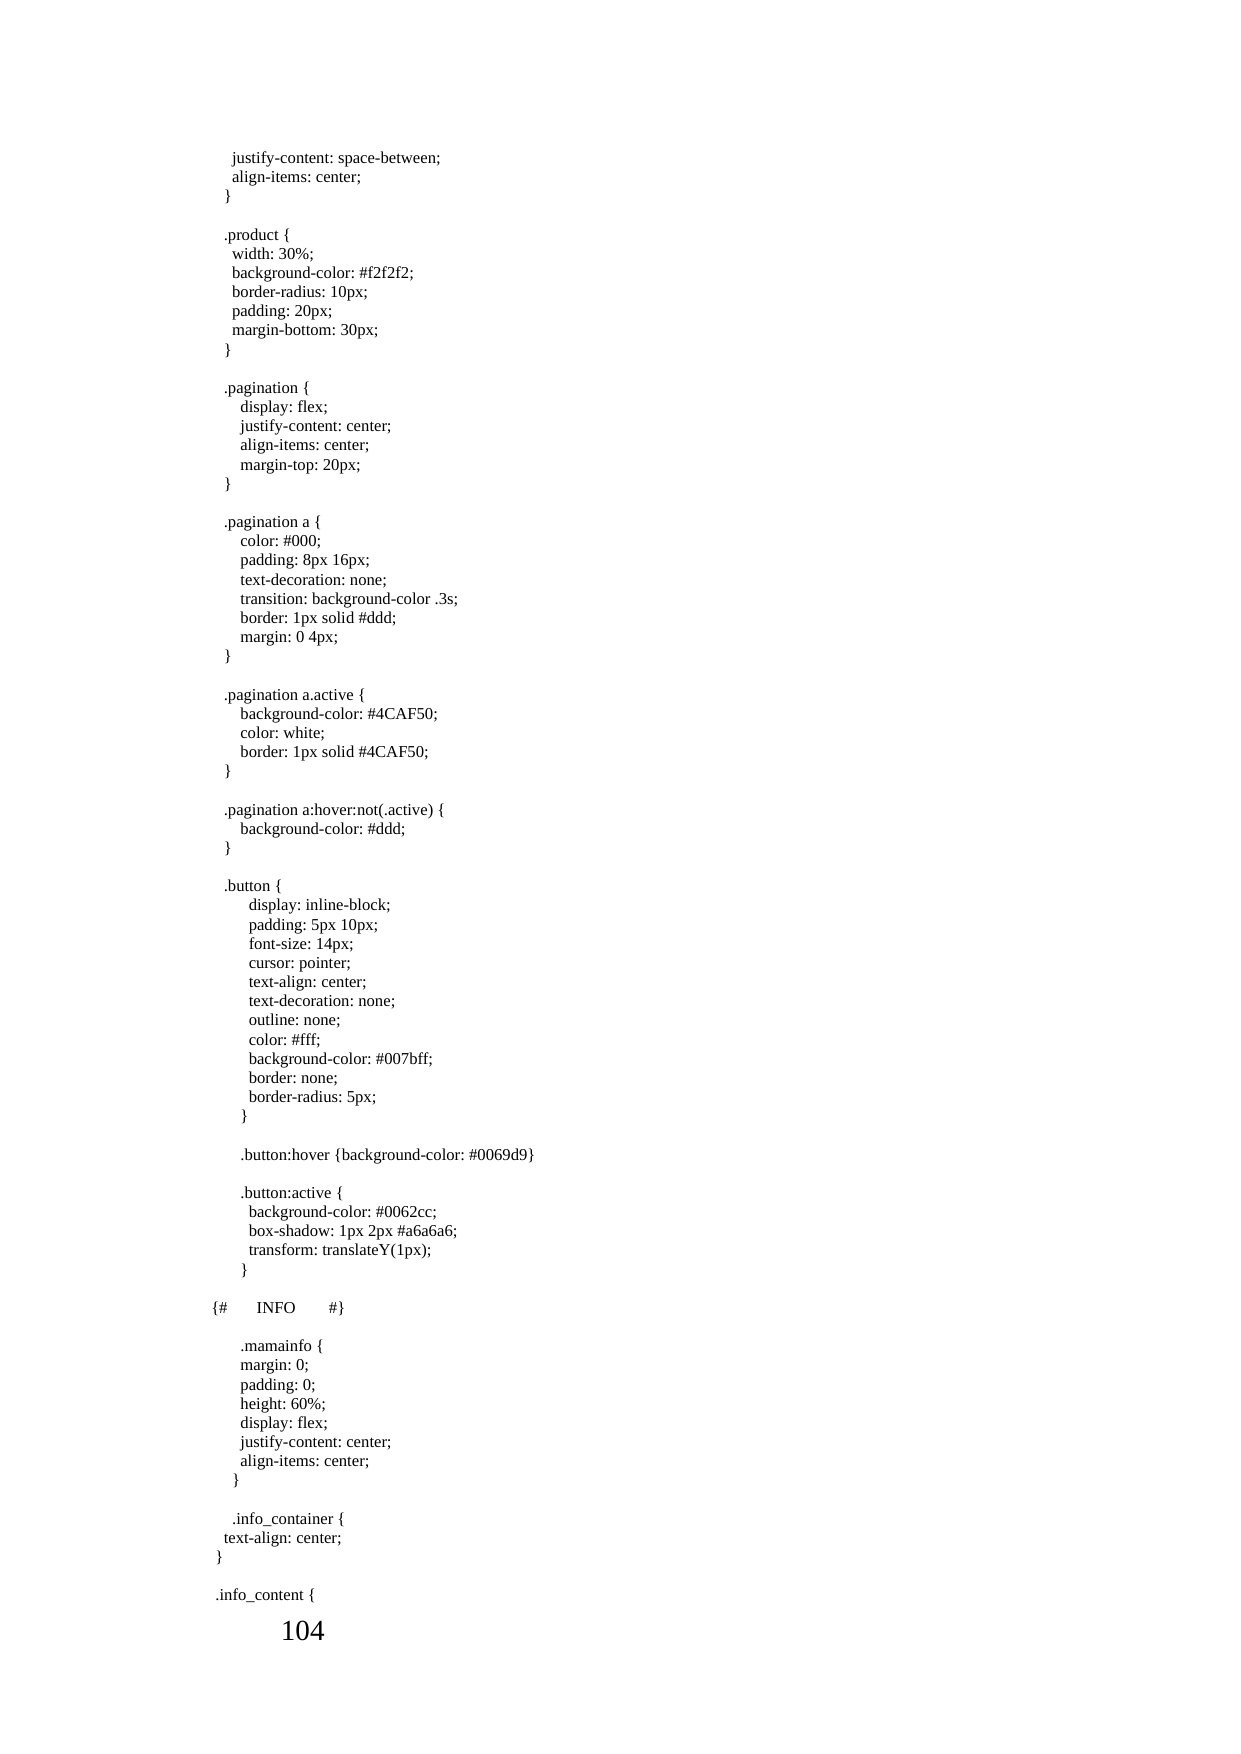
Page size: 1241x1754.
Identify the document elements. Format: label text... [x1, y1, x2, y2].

text transform: translateY(1px); [207, 1240, 1122, 1259]
text padding: 0; [207, 1374, 1122, 1393]
text .pagination a { [207, 512, 1122, 531]
text } [207, 1106, 1122, 1125]
text .mamainfo { [207, 1336, 1122, 1355]
text } [207, 186, 1122, 205]
text background-color: #ddd; [207, 818, 1122, 838]
text border: 1px solid #ddd; [207, 608, 1122, 627]
text {# INFO #} [207, 1298, 1122, 1317]
text .info_content { [207, 1585, 1122, 1604]
text } [207, 339, 1122, 358]
text padding: 8px 16px; [207, 550, 1122, 569]
text margin: 0; [207, 1355, 1122, 1374]
text background-color: #4CAF50; [207, 703, 1122, 723]
text .button:active { [207, 1183, 1122, 1202]
text text-decoration: none; [207, 569, 1122, 588]
text margin: 0 4px; [207, 627, 1122, 646]
text } [207, 761, 1122, 780]
text outline: none; [207, 1010, 1122, 1029]
text border-radius: 5px; [207, 1087, 1122, 1106]
text padding: 5px 10px; [207, 914, 1122, 933]
text background-color: #007bff; [207, 1048, 1122, 1068]
text justify-content: center; [207, 416, 1122, 435]
text text-align: center; [207, 1528, 1122, 1547]
text border: 1px solid #4CAF50; [207, 742, 1122, 761]
text text-decoration: none; [207, 991, 1122, 1010]
text .button:hover {background-color: #0069d9} [207, 1144, 1122, 1163]
text } [207, 1547, 1122, 1566]
text justify-content: space-between; [207, 148, 1122, 167]
text color: #fff; [207, 1029, 1122, 1048]
text display: inline-block; [207, 895, 1122, 914]
text padding: 20px; [207, 301, 1122, 320]
text background-color: #f2f2f2; [207, 263, 1122, 282]
text .pagination a:hover:not(.active) { [207, 799, 1122, 818]
text } [207, 473, 1122, 493]
text display: flex; [207, 1413, 1122, 1432]
text cursor: pointer; [207, 953, 1122, 972]
text .button { [207, 876, 1122, 895]
text border-radius: 10px; [207, 282, 1122, 301]
text } [207, 838, 1122, 857]
text margin-bottom: 30px; [207, 320, 1122, 339]
text box-shadow: 1px 2px #a6a6a6; [207, 1221, 1122, 1240]
text align-items: center; [207, 1451, 1122, 1470]
text display: flex; [207, 397, 1122, 416]
text margin-top: 20px; [207, 454, 1122, 473]
text color: white; [207, 723, 1122, 742]
text height: 60%; [207, 1393, 1122, 1413]
text } [207, 1259, 1122, 1278]
text font-size: 14px; [207, 933, 1122, 953]
text .product { [207, 224, 1122, 243]
text text-align: center; [207, 972, 1122, 991]
text align-items: center; [207, 167, 1122, 186]
text .info_container { [207, 1508, 1122, 1528]
text justify-content: center; [207, 1432, 1122, 1451]
text .pagination { [207, 378, 1122, 397]
text width: 30%; [207, 243, 1122, 263]
text } [207, 646, 1122, 665]
text color: #000; [207, 531, 1122, 550]
text transition: background-color .3s; [207, 588, 1122, 608]
text .pagination a.active { [207, 684, 1122, 703]
text border: none; [207, 1068, 1122, 1087]
text align-items: center; [207, 435, 1122, 454]
text background-color: #0062cc; [207, 1202, 1122, 1221]
text } [207, 1470, 1122, 1489]
